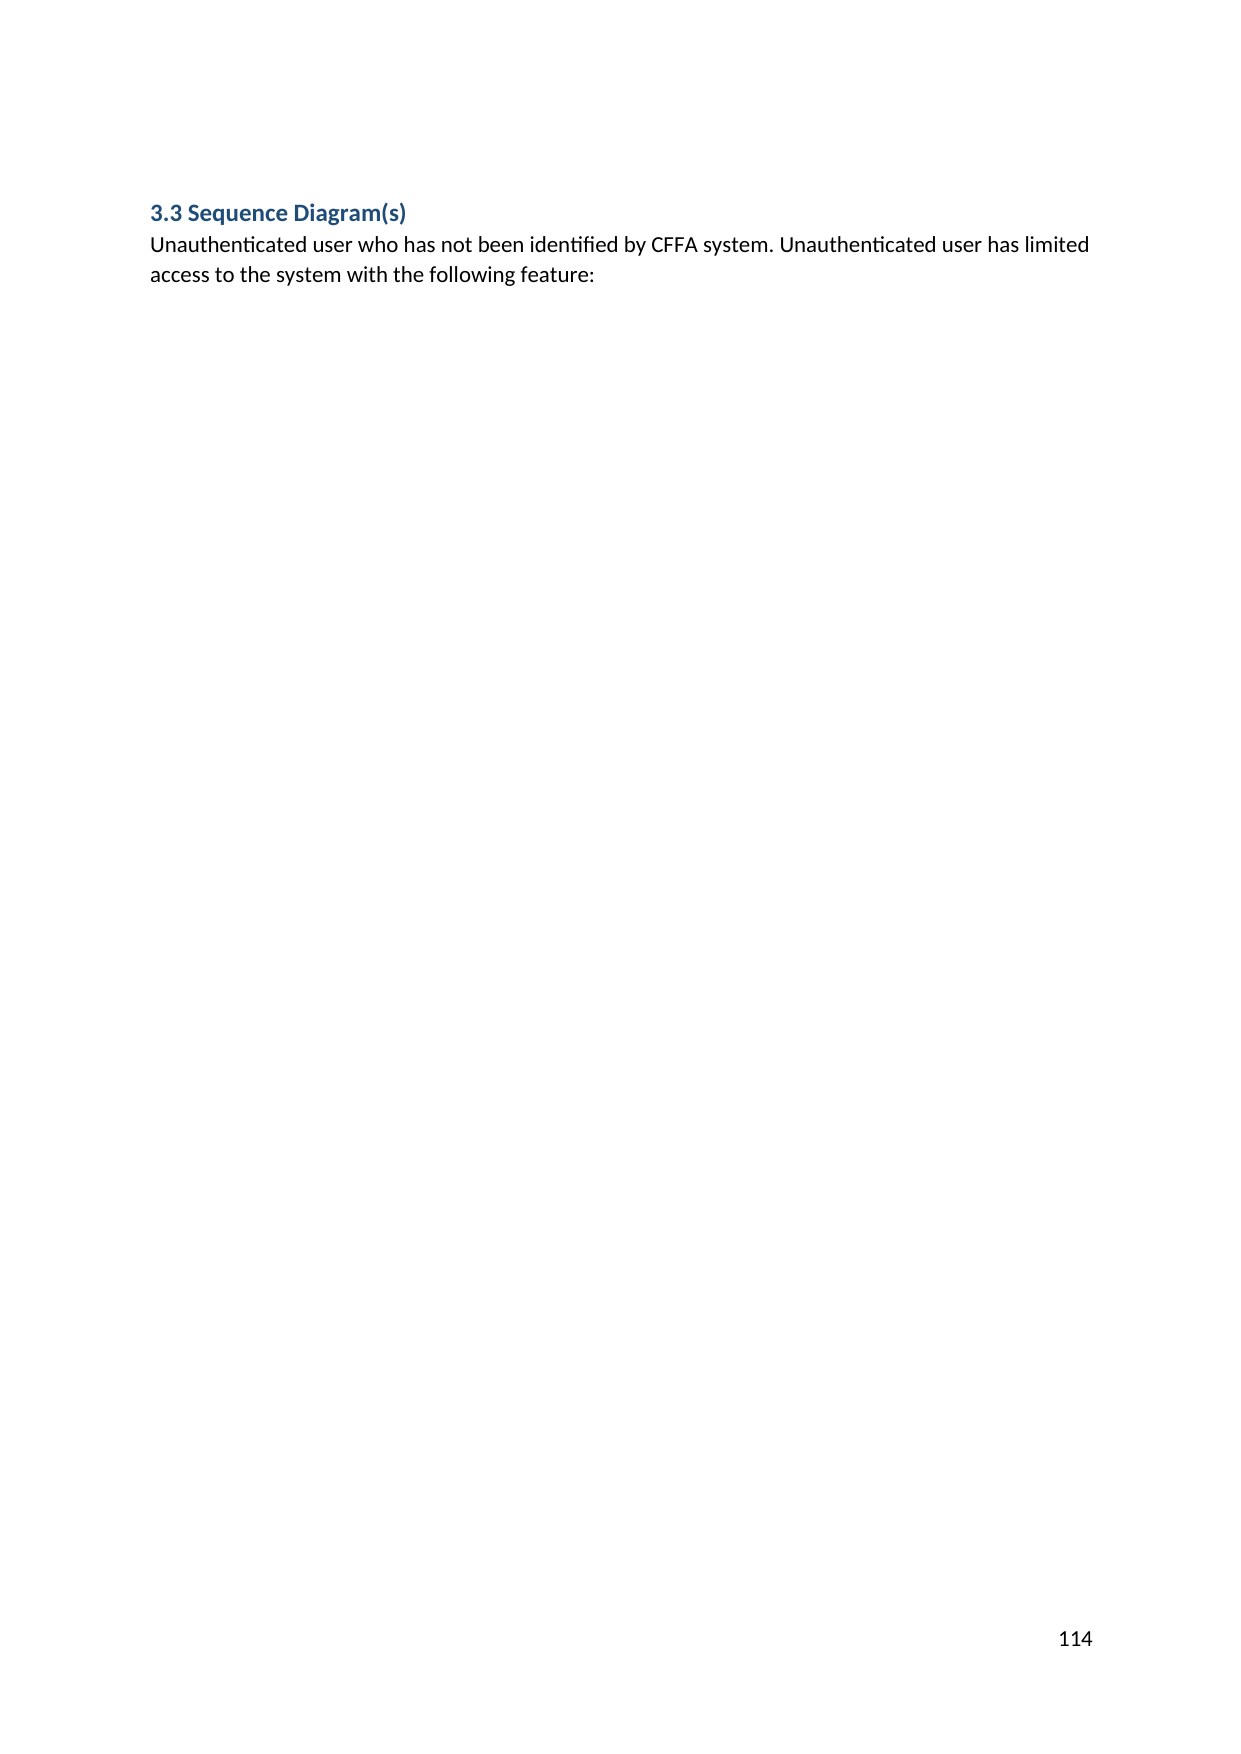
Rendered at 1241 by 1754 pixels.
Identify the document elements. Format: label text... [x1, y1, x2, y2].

text Unauthenticated user who has not been identified by CFFA system. Unauthenticated user has limited access to the system with the following feature: [150, 230, 1093, 288]
subtitle 3.3 Sequence Diagram(s) [150, 197, 1093, 227]
